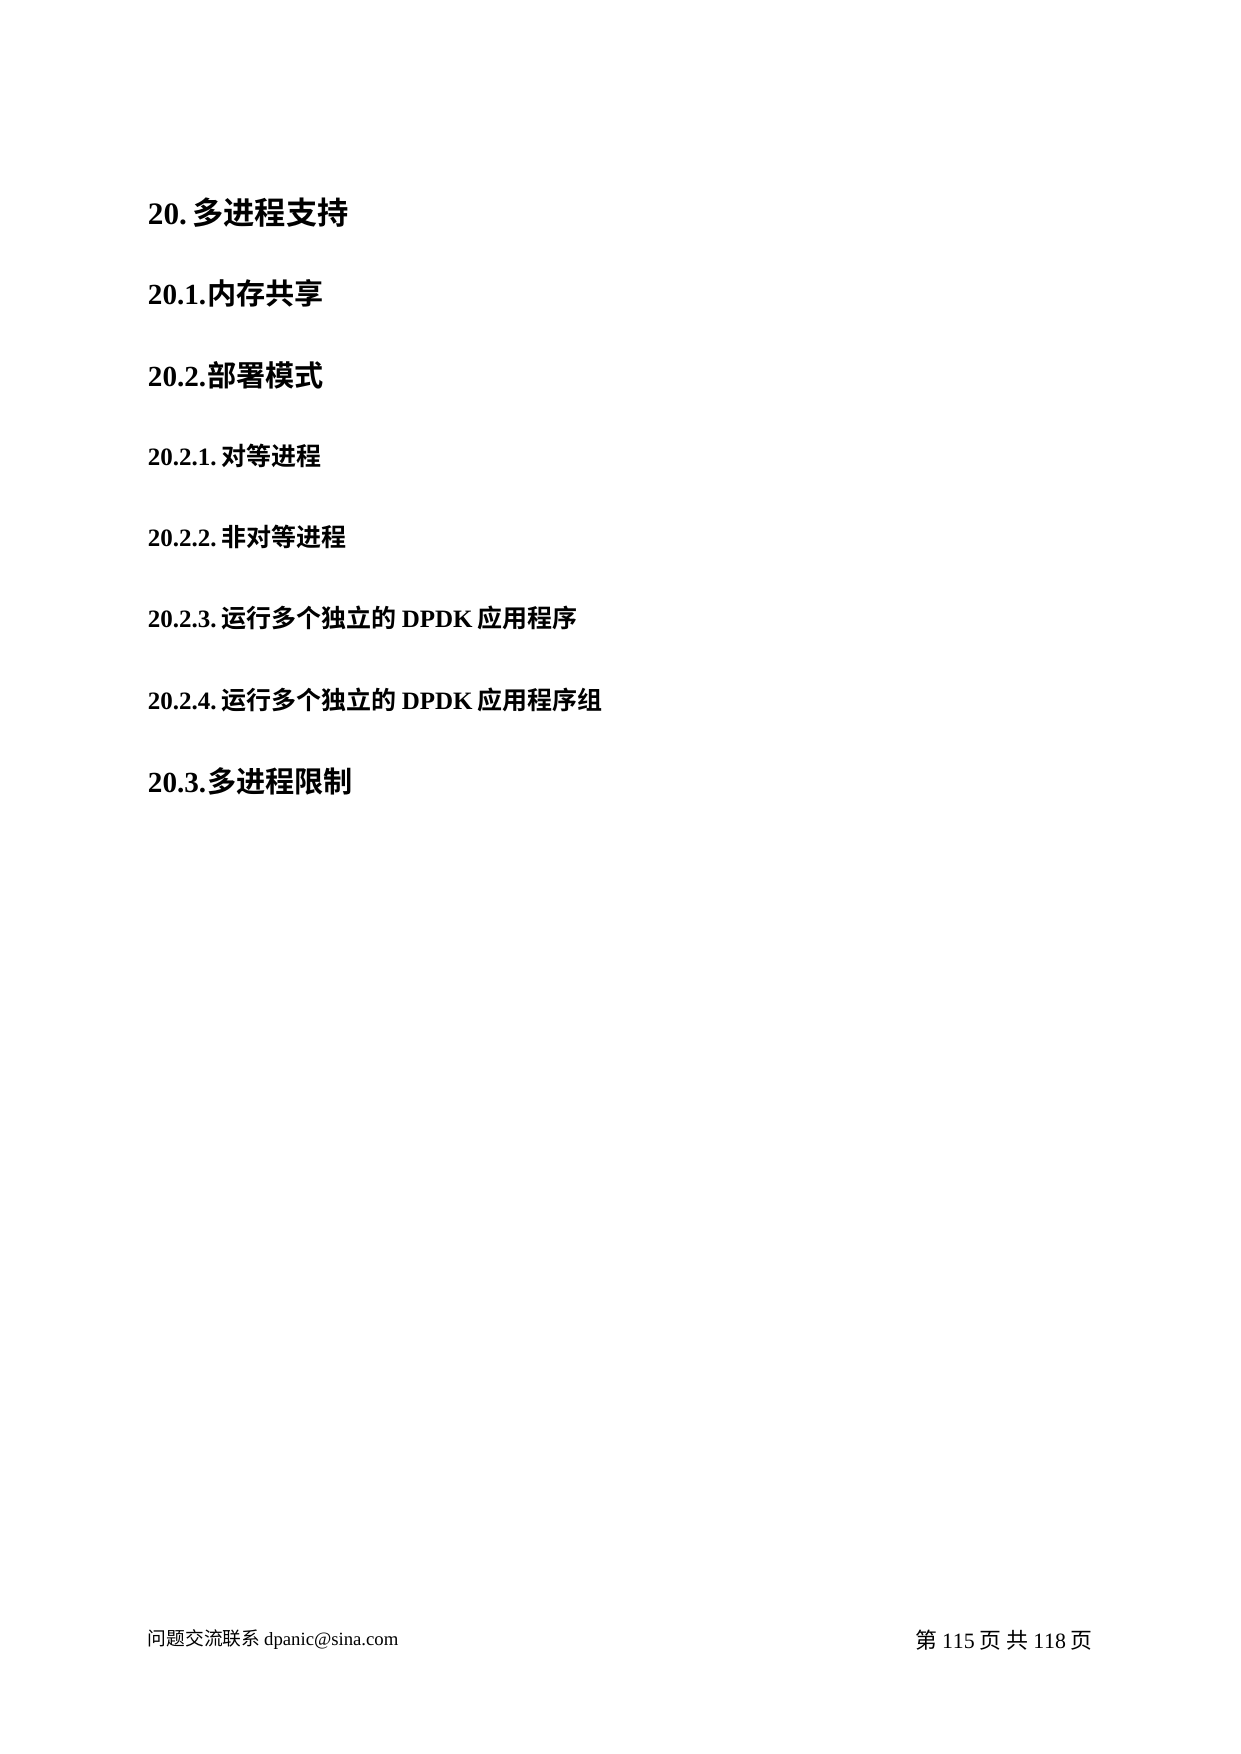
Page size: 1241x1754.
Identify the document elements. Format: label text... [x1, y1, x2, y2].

subtitle 内存共享 [148, 259, 1092, 324]
subtitle 部署模式 [148, 341, 1092, 406]
subtitle 非对等进程 [148, 503, 1092, 568]
subtitle 多进程限制 [148, 747, 1092, 812]
subtitle 多进程支持 [148, 178, 1092, 243]
subtitle 对等进程 [148, 422, 1092, 487]
subtitle 运行多个独立的DPDK应用程序 [148, 584, 1092, 649]
subtitle 运行多个独立的DPDK应用程序组 [148, 666, 1092, 731]
